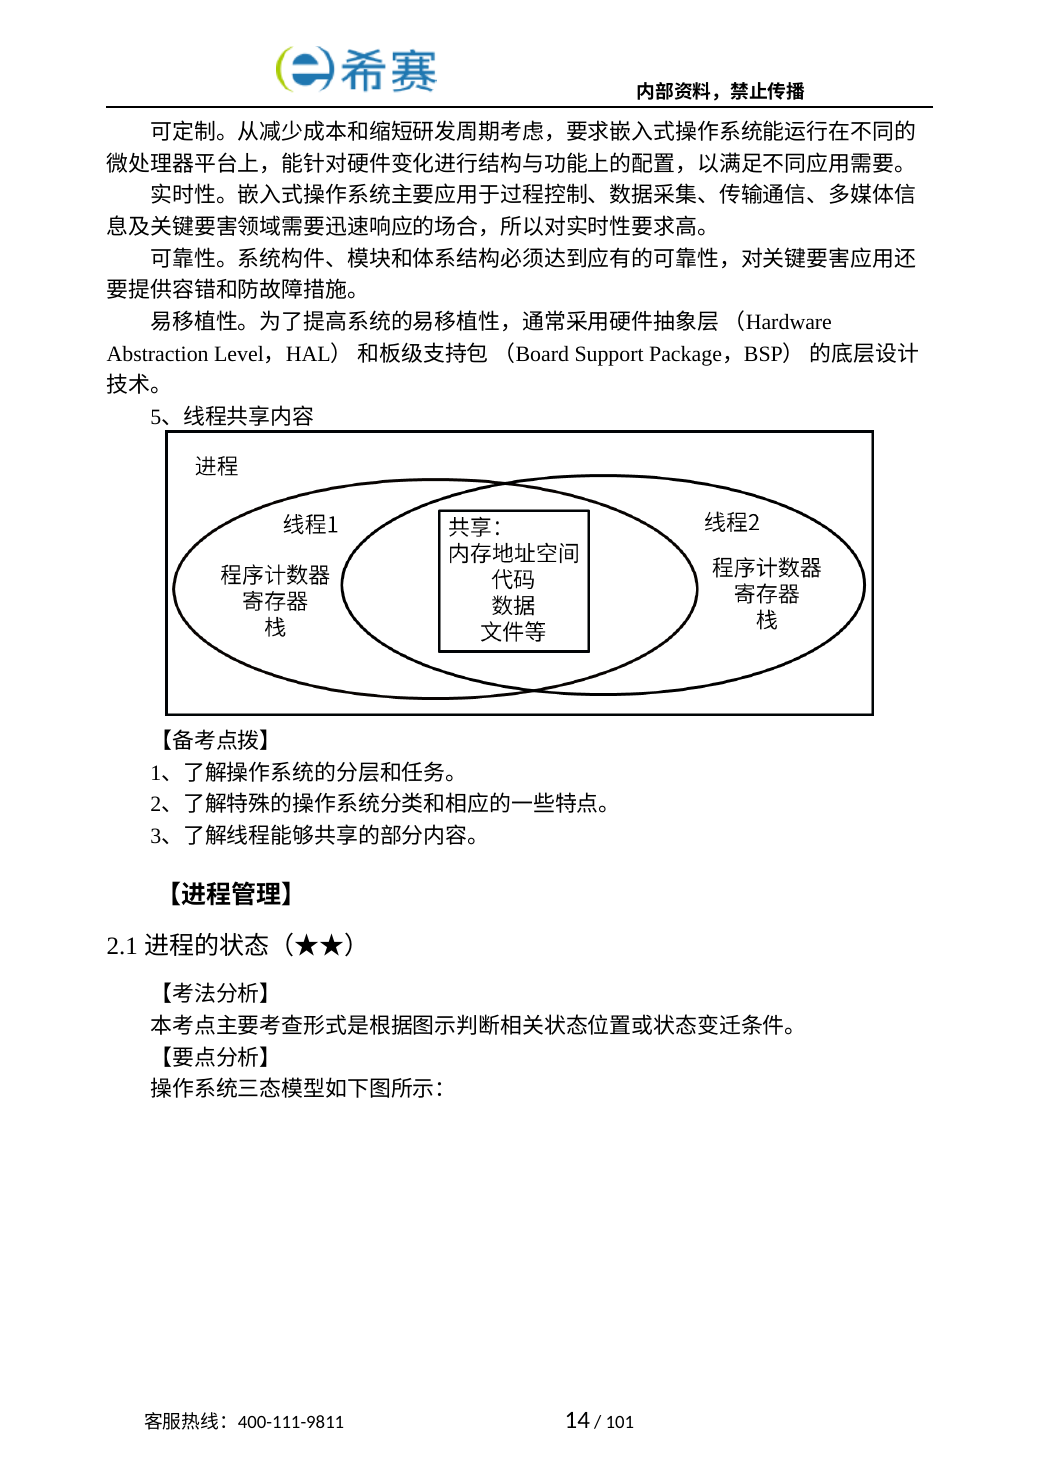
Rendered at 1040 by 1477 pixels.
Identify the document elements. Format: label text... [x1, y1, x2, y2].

text 【备考点拨】 [106, 723, 933, 755]
text 操作系统三态模型如下图所示： [106, 1071, 933, 1103]
text 可定制。从减少成本和缩短研发周期考虑，要求嵌入式操作系统能运行在不同的微处理器平台上，能针对硬件变化进行结构与功能上的配置，以满足不同应用需要。 [106, 114, 933, 177]
text 1、了解操作系统的分层和任务。 [106, 755, 933, 786]
subtitle 2.1 进程的状态（★★） [106, 911, 933, 976]
text 【要点分析】 [106, 1039, 933, 1071]
picture [276, 41, 438, 99]
text 5、线程共享内容 [106, 399, 933, 431]
text 【进程管理】 [106, 875, 933, 911]
text 2、了解特殊的操作系统分类和相应的一些特点。 [106, 786, 933, 818]
text 【考法分析】 [106, 976, 933, 1008]
text 3、了解线程能够共享的部分内容。 [106, 818, 933, 850]
text 本考点主要考查形式是根据图示判断相关状态位置或状态变迁条件。 [106, 1008, 933, 1039]
text 易移植性。为了提高系统的易移植性，通常采用硬件抽象层 HardwareAbstraction LevelHAL 和板级支持包 Board Support Package，BSP 的底层设计技术。 [106, 304, 933, 399]
picture [165, 430, 874, 716]
text 实时性。嵌入式操作系统主要应用于过程控制、数据采集、传输通信、多媒体信息及关键要害领域需要迅速响应的场合，所以对实时性要求高。 [106, 177, 933, 241]
text 可靠性。系统构件、模块和体系结构必须达到应有的可靠性，对关键要害应用还要提供容错和防故障措施。 [106, 241, 933, 304]
